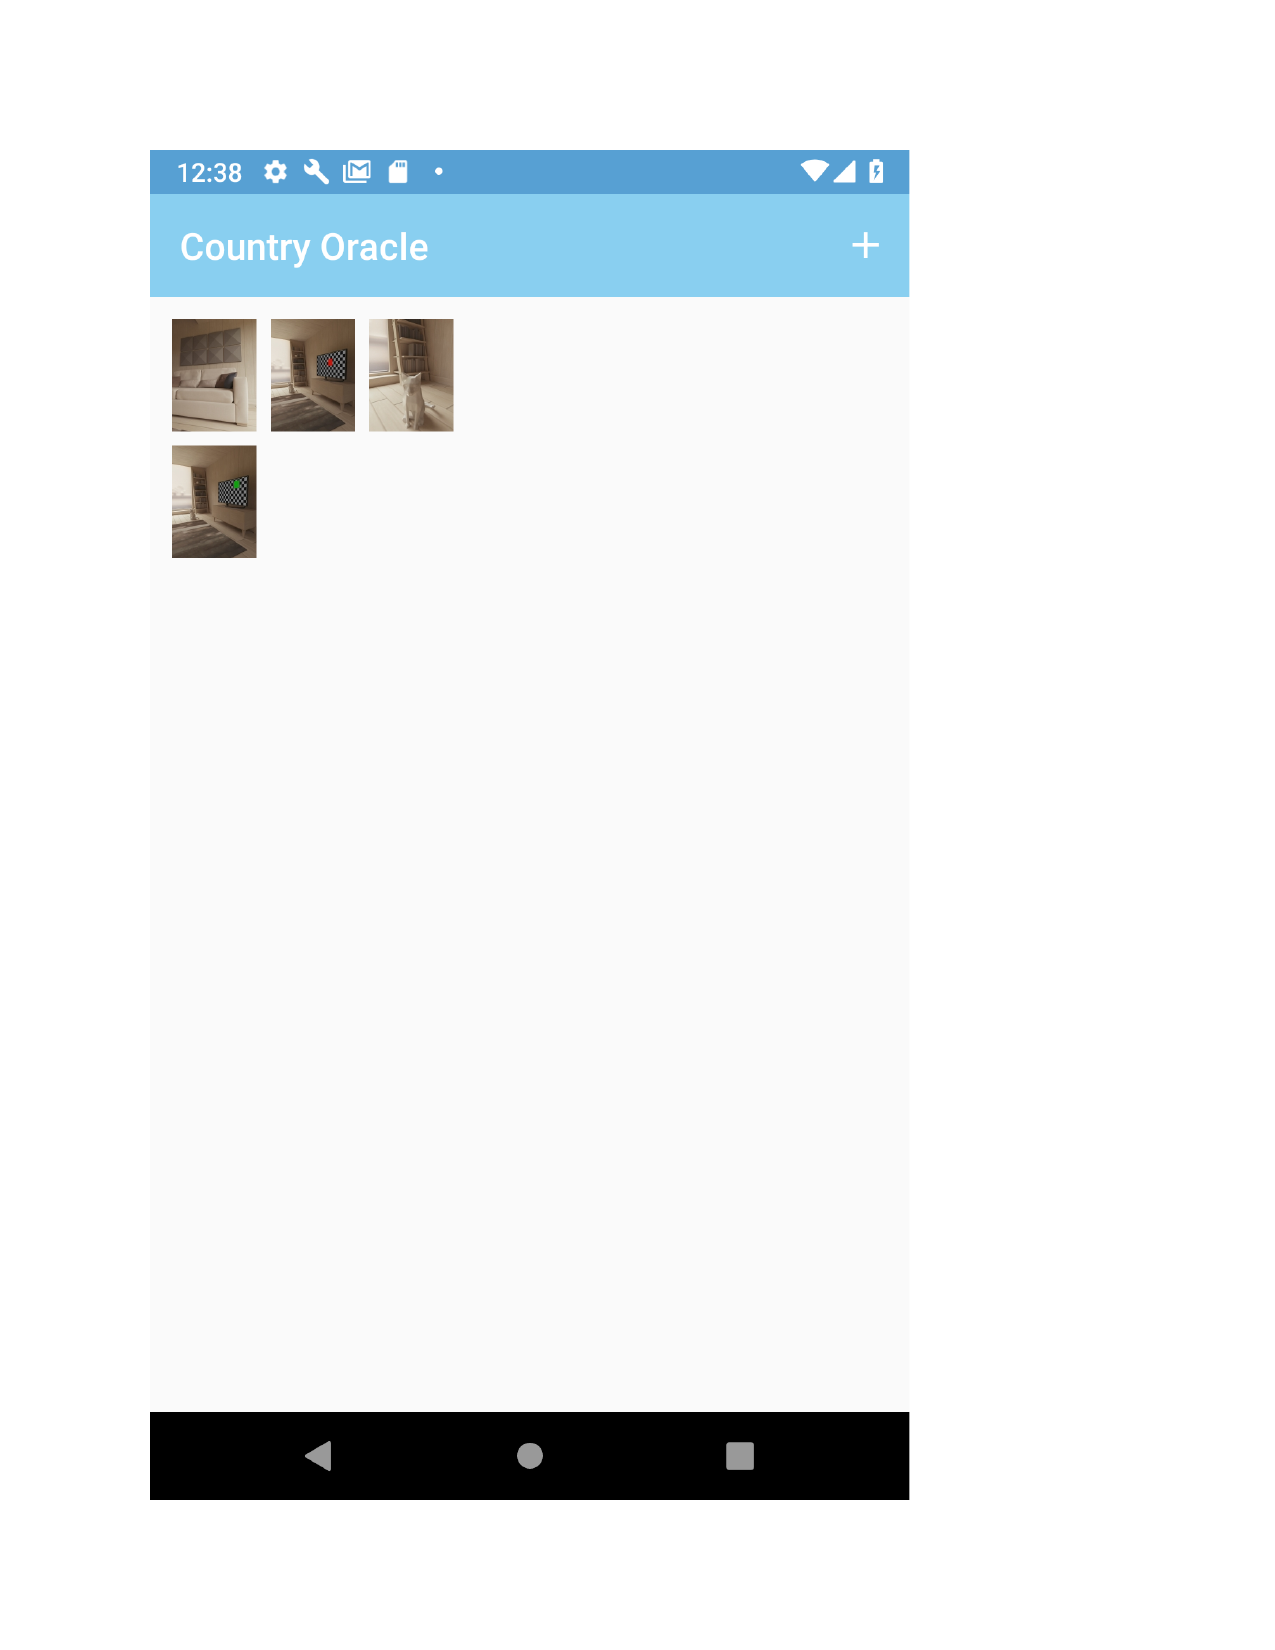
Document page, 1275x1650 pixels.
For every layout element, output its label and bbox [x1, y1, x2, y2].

picture [150, 150, 910, 1500]
